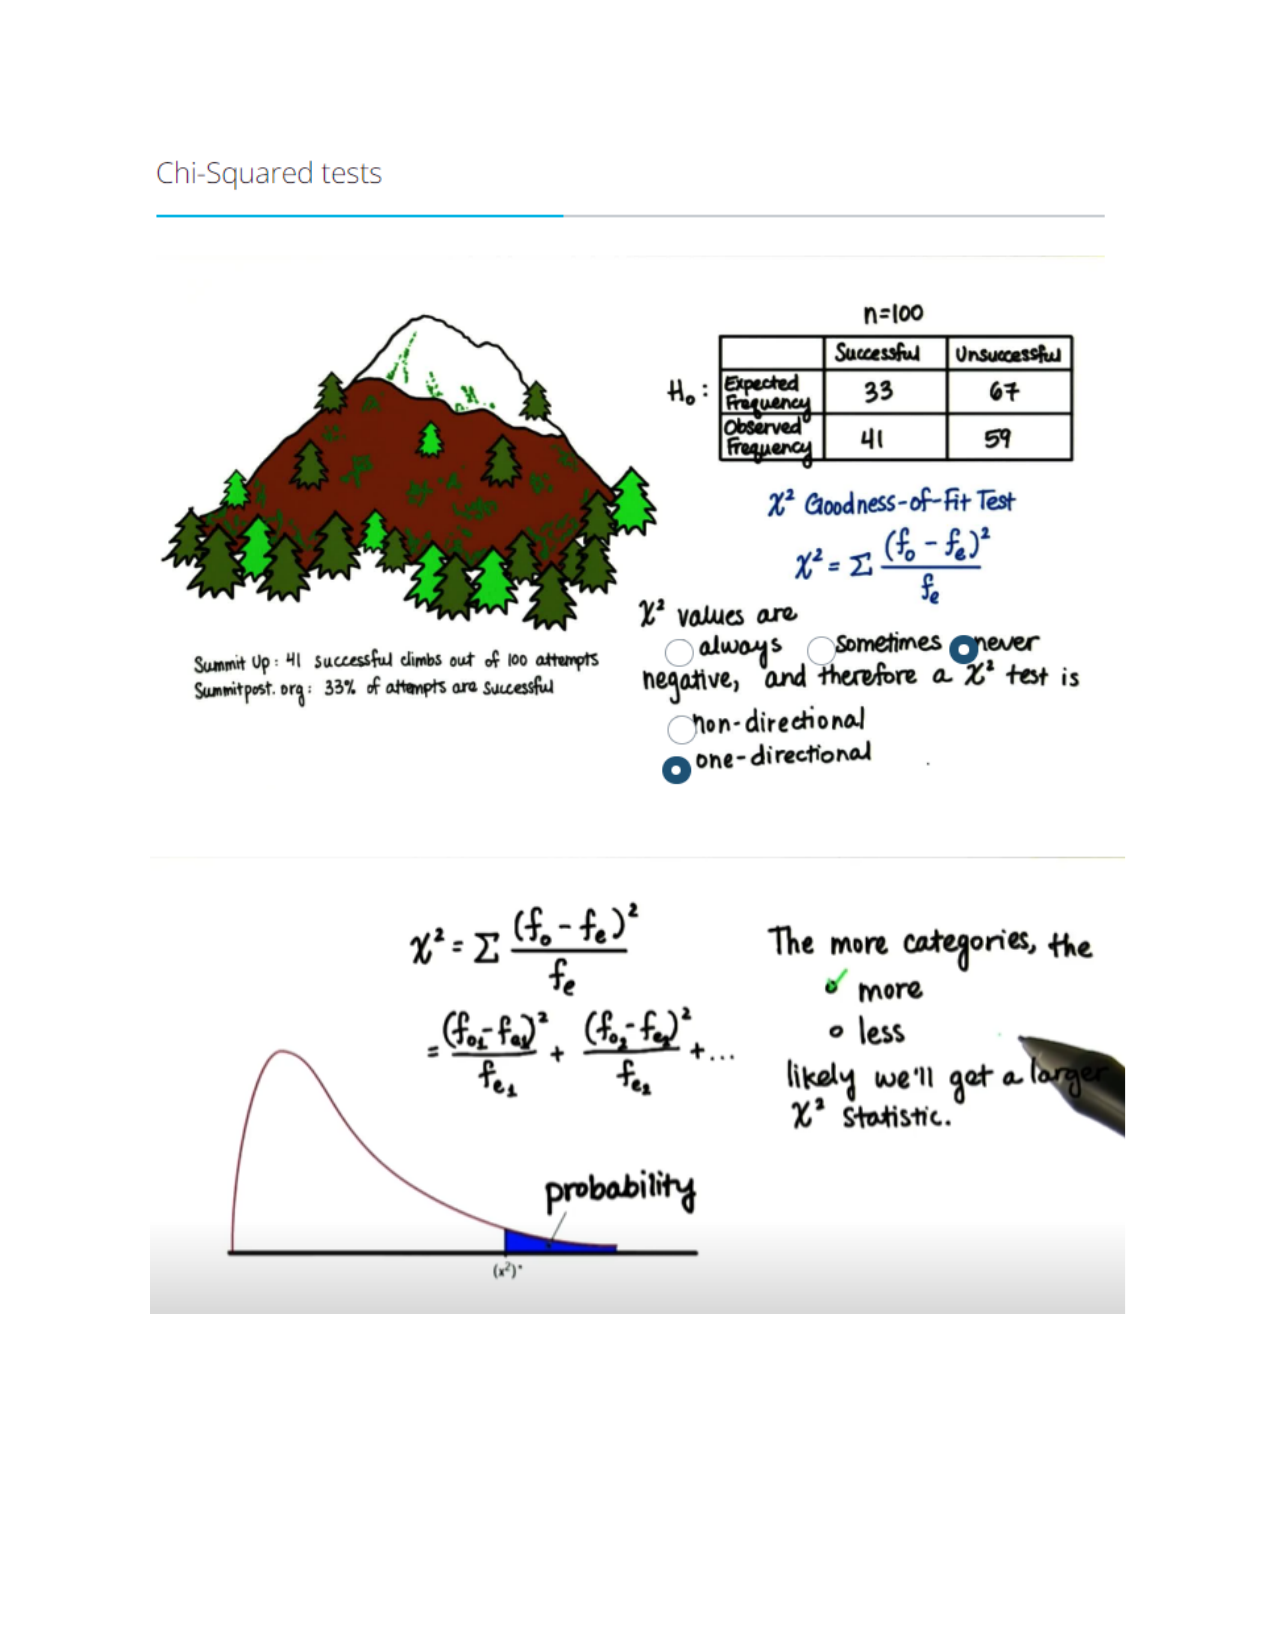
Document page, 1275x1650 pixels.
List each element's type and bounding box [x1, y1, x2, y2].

picture [150, 834, 1125, 1314]
picture [150, 150, 1125, 800]
